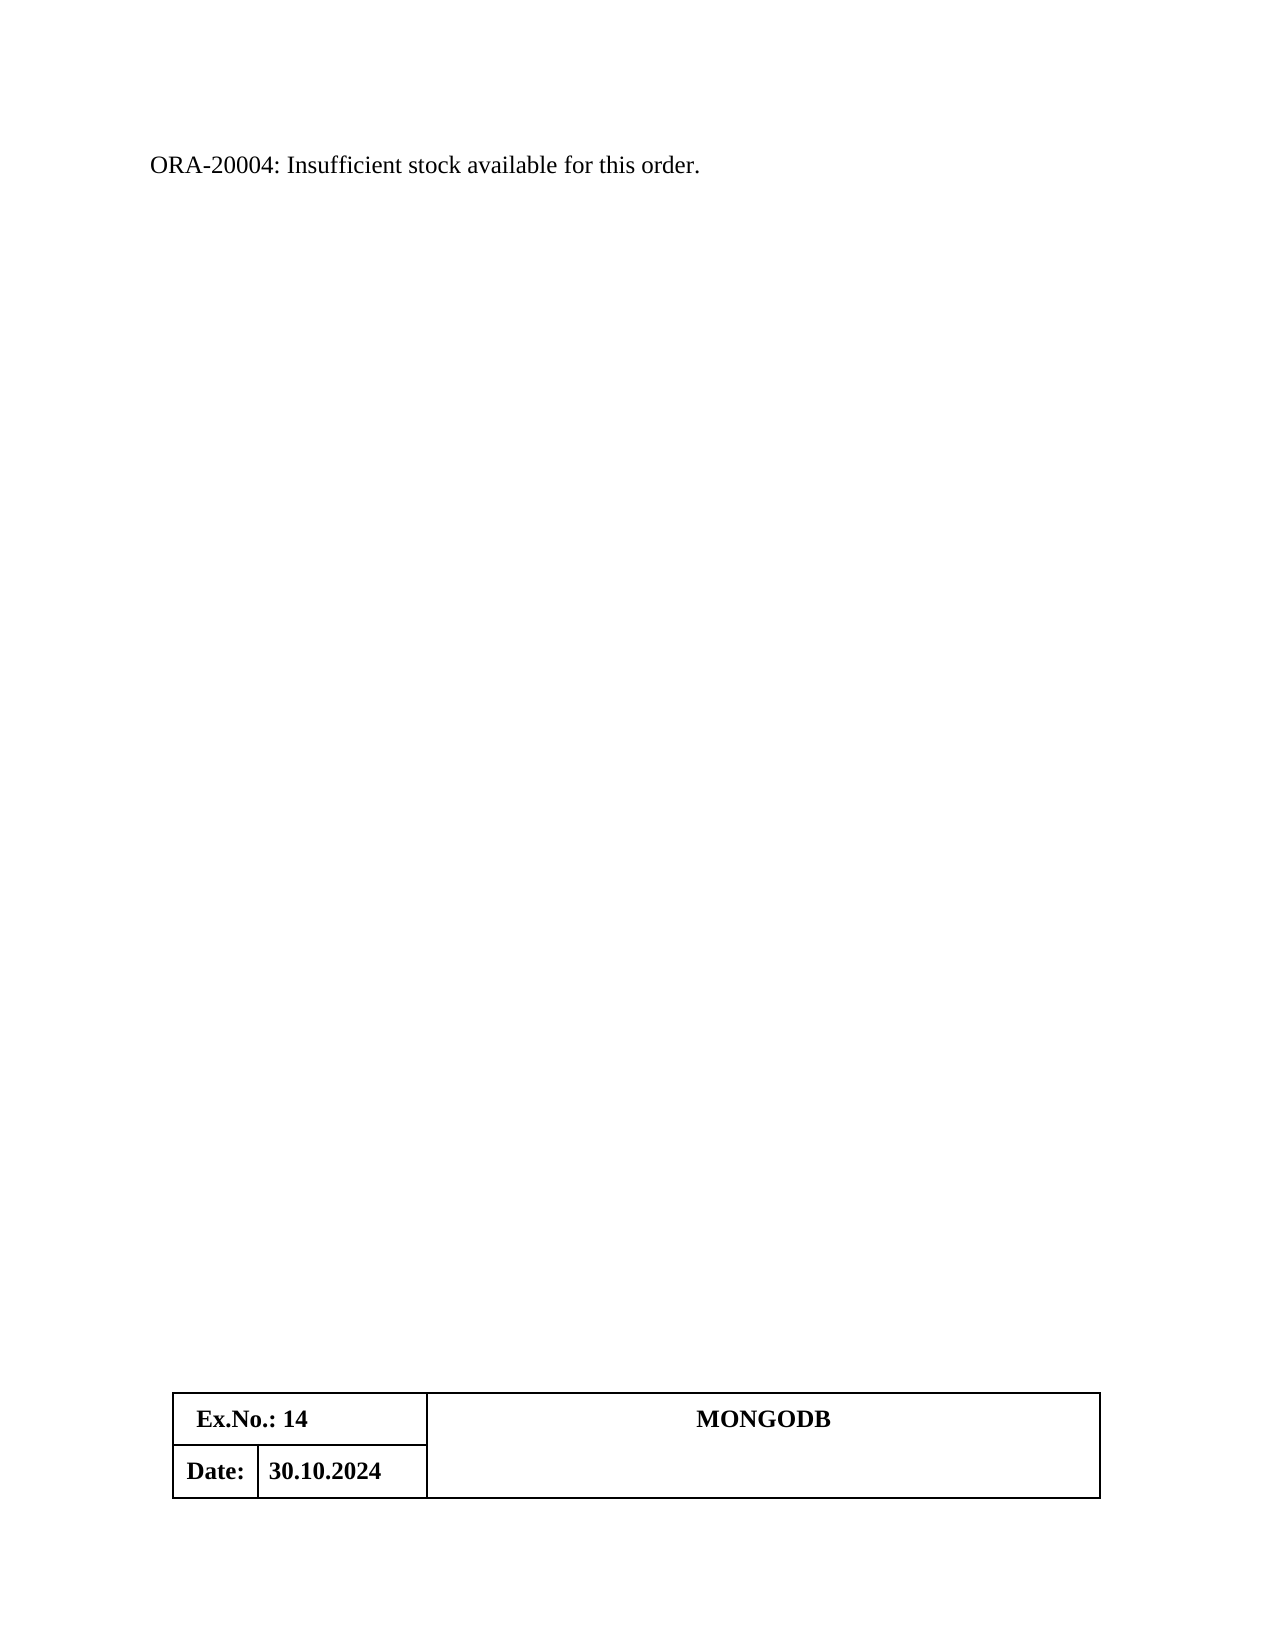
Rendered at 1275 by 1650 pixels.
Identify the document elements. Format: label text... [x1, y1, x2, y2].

text ORA-20004: Insufficient stock available for this order. [150, 150, 1125, 179]
table_header MONGODB [428, 1394, 1099, 1497]
table_cell Date: [174, 1446, 257, 1497]
table_cell 30.10.2024 [259, 1446, 426, 1497]
table_header Ex.No.: 14 [174, 1394, 426, 1444]
